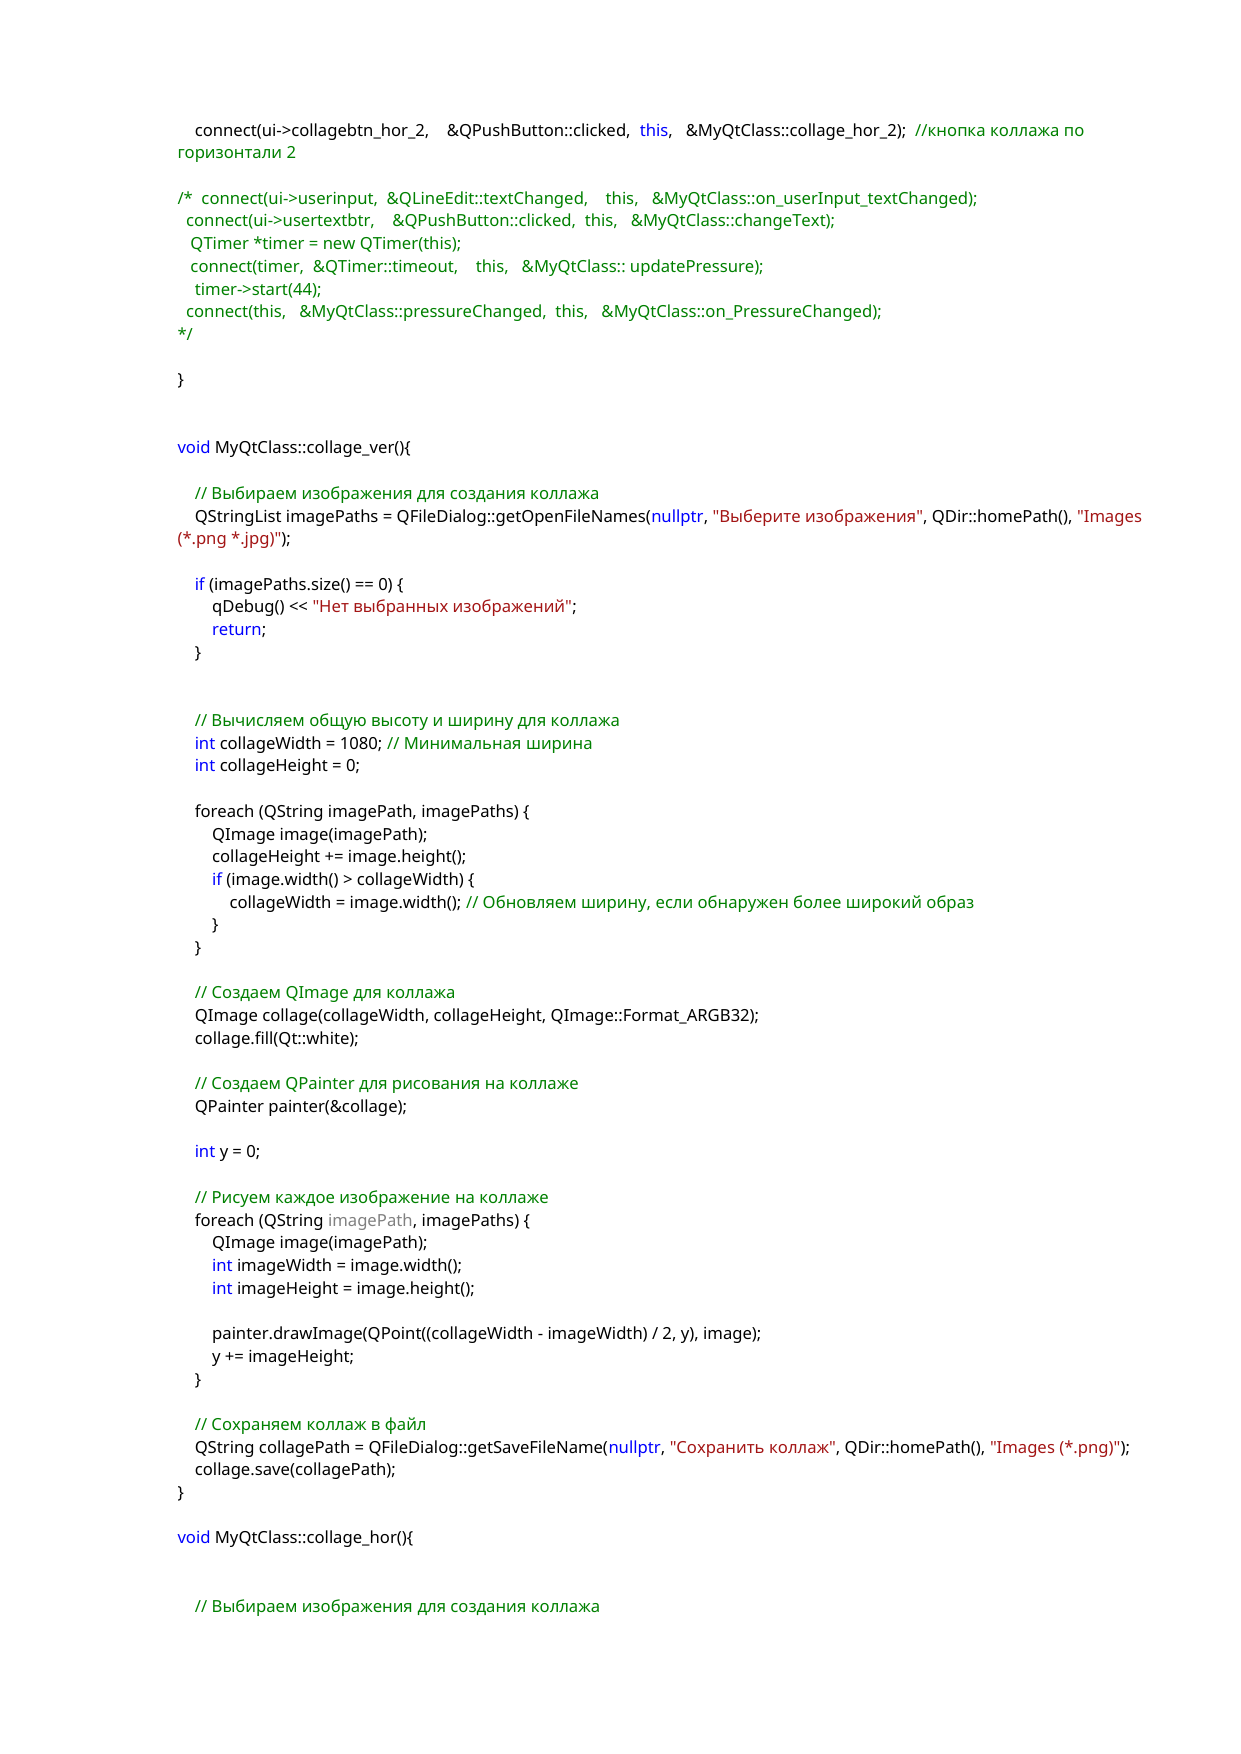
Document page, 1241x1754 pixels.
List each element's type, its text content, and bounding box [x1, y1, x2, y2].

text /* connect(ui->userinput, &QLineEdit::textChanged, this, &MyQtClass::on_userInput_textChanged); [177, 186, 1152, 209]
text } [177, 368, 1152, 391]
text } [177, 913, 1152, 936]
text connect(ui->collagebtn_hor_2, &QPushButton::clicked, this, &MyQtClass::collage_hor_2); //кнопка коллажа по горизонтали 2 [177, 118, 1152, 163]
text QTimer *timer = new QTimer(this); [177, 232, 1152, 254]
text connect(this, &MyQtClass::pressureChanged, this, &MyQtClass::on_PressureChanged); [177, 300, 1152, 322]
text int y = 0; [177, 1140, 1152, 1163]
text connect(ui->usertextbtr, &QPushButton::clicked, this, &MyQtClass::changeText); [177, 209, 1152, 232]
text */ [177, 322, 1152, 345]
text collage.fill(Qt::white); [177, 1026, 1152, 1049]
text int imageHeight = image.height(); [177, 1276, 1152, 1299]
text QImage collage(collageWidth, collageHeight, QImage::Format_ARGB32); [177, 1004, 1152, 1026]
text QPainter painter(&collage); [177, 1094, 1152, 1117]
text // Рисуем каждое изображение на коллаже [177, 1185, 1152, 1208]
text painter.drawImage(QPoint((collageWidth - imageWidth) / 2, y), image); [177, 1322, 1152, 1344]
text } [177, 1481, 1152, 1503]
text QString collagePath = QFileDialog::getSaveFileName(nullptr, "Сохранить коллаж", QDir::homePath(), "Images (*.png)"); [177, 1435, 1152, 1458]
text int collageHeight = 0; [177, 754, 1152, 777]
text int collageWidth = 1080; // Минимальная ширина [177, 731, 1152, 754]
text // Создаем QImage для коллажа [177, 981, 1152, 1004]
text collage.save(collagePath); [177, 1458, 1152, 1481]
text // Создаем QPainter для рисования на коллаже [177, 1072, 1152, 1094]
text collageWidth = image.width(); // Обновляем ширину, если обнаружен более широкий образ [177, 890, 1152, 913]
text // Вычисляем общую высоту и ширину для коллажа [177, 708, 1152, 731]
text } [177, 936, 1152, 958]
text // Сохраняем коллаж в файл [177, 1412, 1152, 1435]
text return; [177, 618, 1152, 640]
text void MyQtClass::collage_hor(){ [177, 1526, 1152, 1549]
text timer->start(44); [177, 277, 1152, 300]
text // Выбираем изображения для создания коллажа [177, 481, 1152, 504]
text } [177, 1367, 1152, 1390]
text QImage image(imagePath); [177, 822, 1152, 845]
text QImage image(imagePath); [177, 1231, 1152, 1253]
text collageHeight += image.height(); [177, 845, 1152, 867]
text if (imagePaths.size() == 0) { [177, 572, 1152, 595]
text } [177, 640, 1152, 663]
text if (image.width() > collageWidth) { [177, 867, 1152, 890]
text QStringList imagePaths = QFileDialog::getOpenFileNames(nullptr, "Выберите изображения", QDir::homePath(), "Images (*.png *.jpg)"); [177, 504, 1152, 549]
text // Выбираем изображения для создания коллажа [177, 1594, 1152, 1617]
text foreach (QString imagePath, imagePaths) { [177, 799, 1152, 822]
text y += imageHeight; [177, 1344, 1152, 1367]
text connect(timer, &QTimer::timeout, this, &MyQtClass:: updatePressure); [177, 254, 1152, 277]
text int imageWidth = image.width(); [177, 1253, 1152, 1276]
text qDebug() << "Нет выбранных изображений"; [177, 595, 1152, 618]
text void MyQtClass::collage_ver(){ [177, 436, 1152, 459]
text foreach (QString imagePath, imagePaths) { [177, 1208, 1152, 1231]
